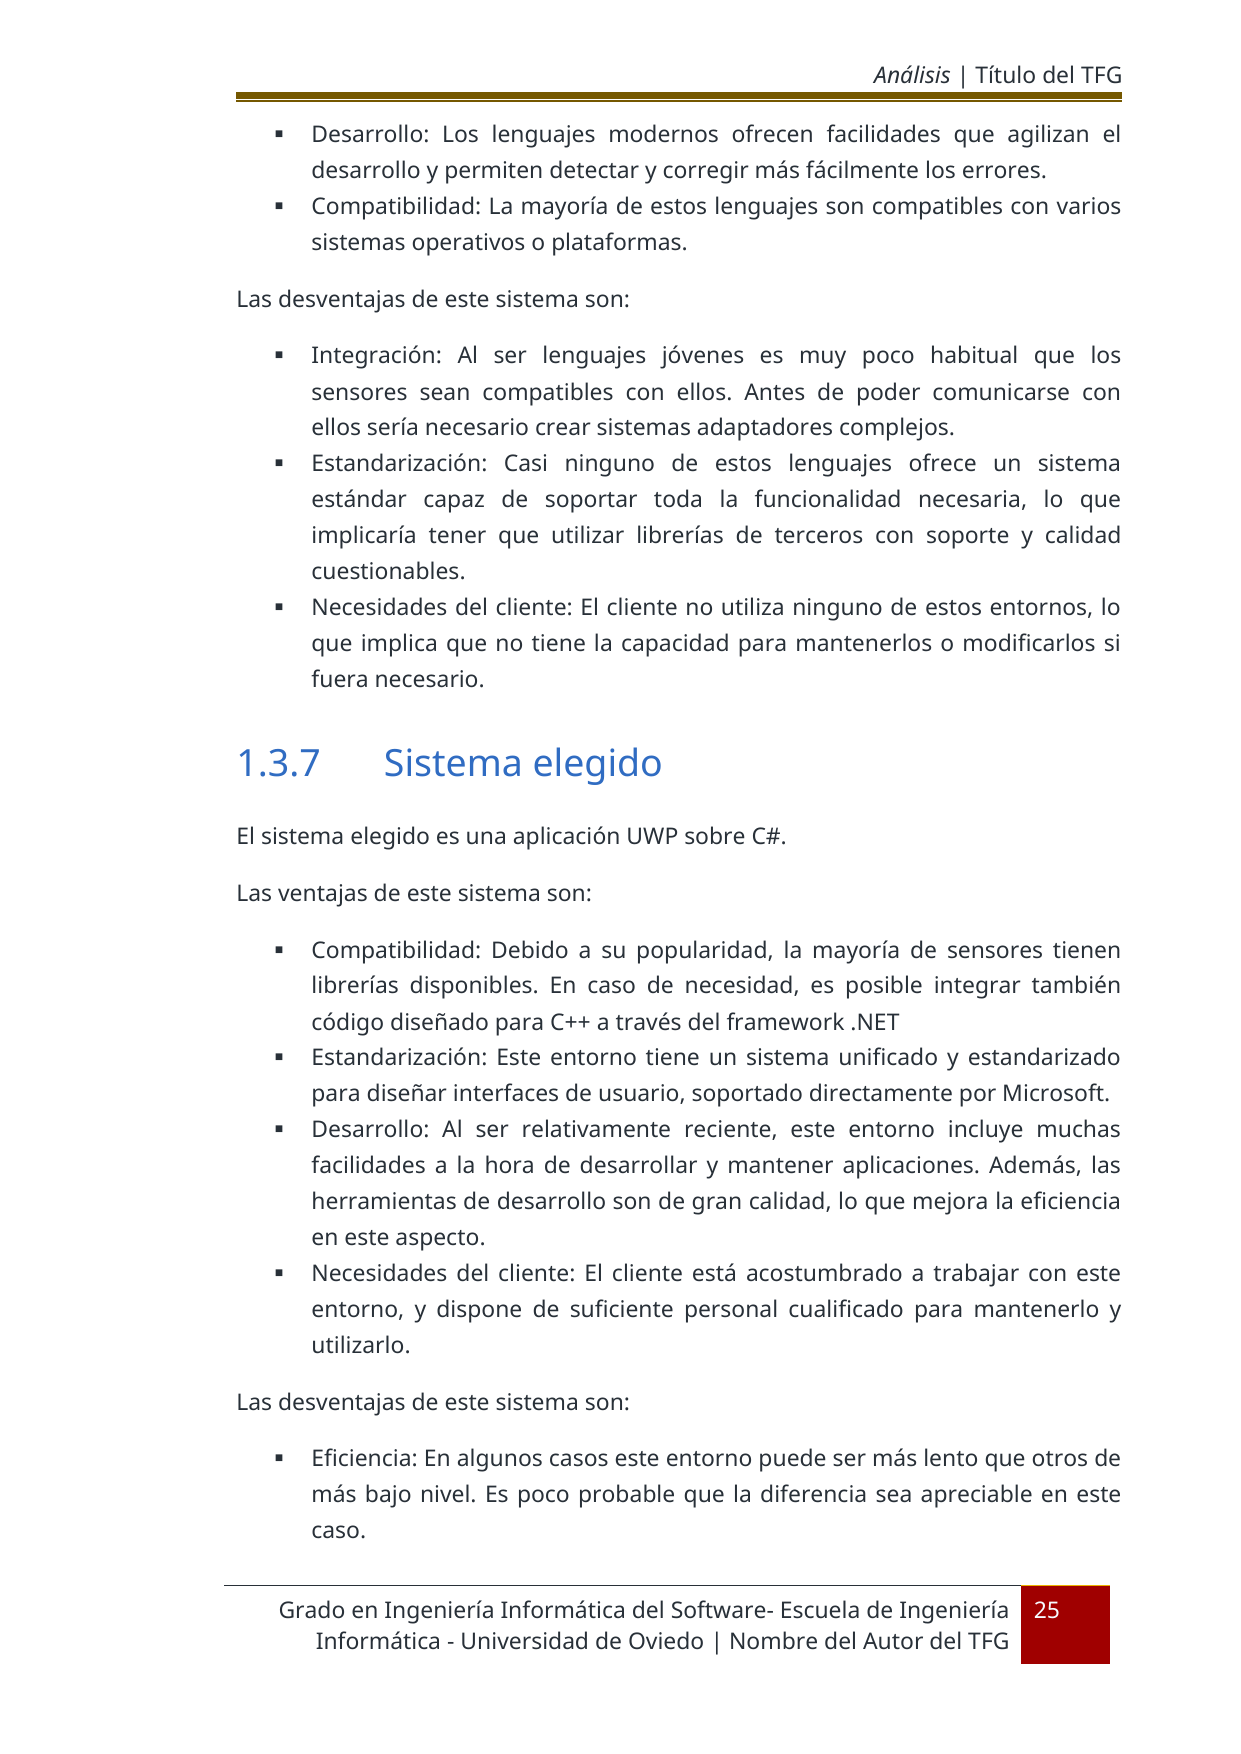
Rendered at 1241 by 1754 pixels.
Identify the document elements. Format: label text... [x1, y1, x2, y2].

list Estandarización: Este entorno tiene un sistema unificado y estandarizado para diseñar interfaces de usuario, soportado directamente por Microsoft. [274, 1041, 1122, 1108]
list Estandarización: Casi ninguno de estos lenguajes ofrece un sistema estándar capaz de soportar toda la funcionalidad necesaria, lo que implicaría tener que utilizar librerías de terceros con soporte y calidad cuestionables. [274, 447, 1122, 586]
list Compatibilidad: La mayoría de estos lenguajes son compatibles con varios sistemas operativos o plataformas. [274, 190, 1122, 257]
list Compatibilidad: Debido a su popularidad, la mayoría de sensores tienen librerías disponibles. En caso de necesidad, es posible integrar también código diseñado para C++ a través del framework .NET [274, 933, 1122, 1037]
text Las desventajas de este sistema son: [236, 1386, 1122, 1417]
subtitle Sistema elegido [236, 736, 1122, 787]
text Las desventajas de este sistema son: [236, 283, 1122, 314]
text El sistema elegido es una aplicación UWP sobre C#. [236, 820, 1122, 851]
list Desarrollo: Al ser relativamente reciente, este entorno incluye muchas facilidades a la hora de desarrollar y mantener aplicaciones. Además, las herramientas de desarrollo son de gran calidad, lo que mejora la eficiencia en este aspecto. [274, 1113, 1122, 1252]
list Eficiencia: En algunos casos este entorno puede ser más lento que otros de más bajo nivel. Es poco probable que la diferencia sea apreciable en este caso. [274, 1442, 1122, 1546]
list Desarrollo: Los lenguajes modernos ofrecen facilidades que agilizan el desarrollo y permiten detectar y corregir más fácilmente los errores. [274, 118, 1122, 185]
list Necesidades del cliente: El cliente no utiliza ninguno de estos entornos, lo que implica que no tiene la capacidad para mantenerlos o modificarlos si fuera necesario. [274, 591, 1122, 694]
text Las ventajas de este sistema son: [236, 877, 1122, 908]
list Necesidades del cliente: El cliente está acostumbrado a trabajar con este entorno, y dispone de suficiente personal cualificado para mantenerlo y utilizarlo. [274, 1257, 1122, 1360]
list Integración: Al ser lenguajes jóvenes es muy poco habitual que los sensores sean compatibles con ellos. Antes de poder comunicarse con ellos sería necesario crear sistemas adaptadores complejos. [274, 339, 1122, 443]
